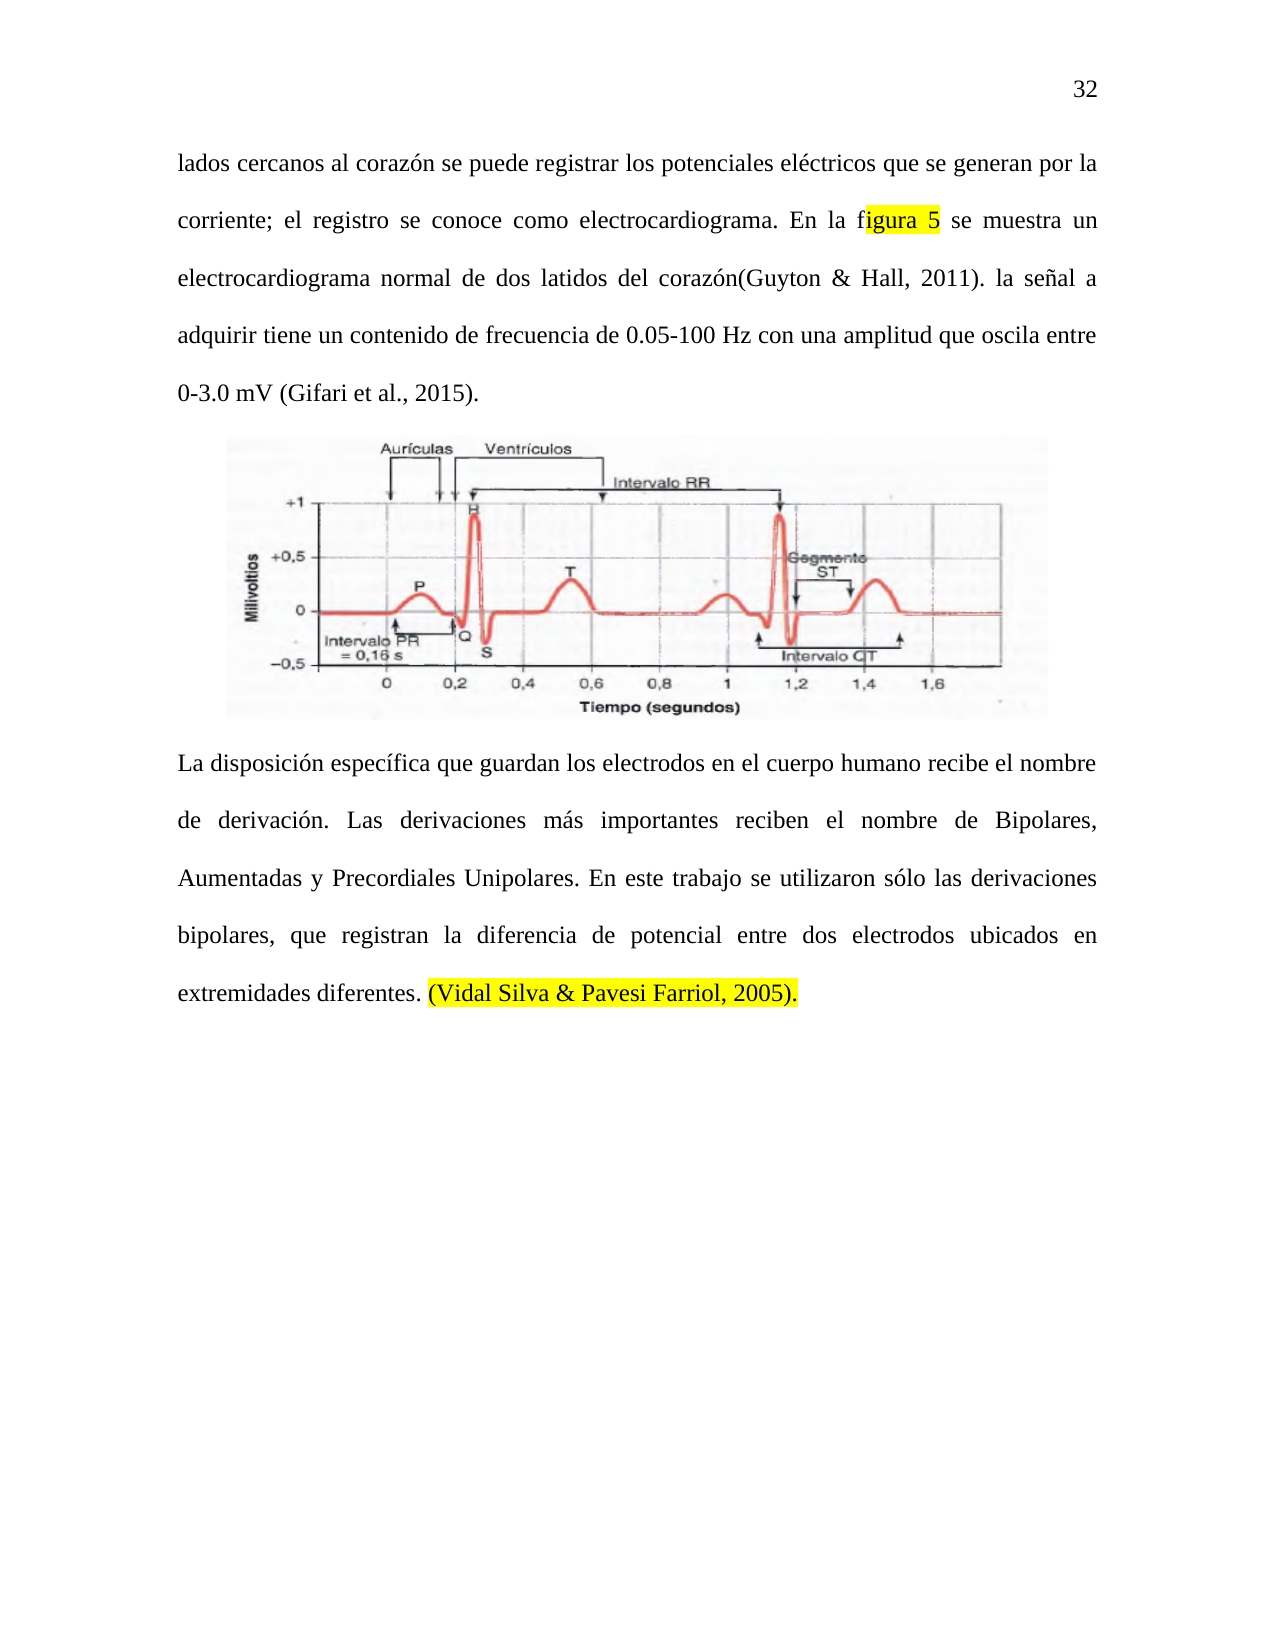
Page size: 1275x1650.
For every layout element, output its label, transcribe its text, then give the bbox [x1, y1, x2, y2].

text La disposición específica que guardan los electrodos en el cuerpo humano recibe el nombre de derivación. Las derivaciones más importantes reciben el nombre de Bipolares, Aumentadas y Precordiales Unipolares. En este trabajo se utilizaron sólo las derivaciones bipolares, que registran la diferencia de potencial entre dos electrodos ubicados en extremidades diferentes. (Vidal Silva & Pavesi Farriol, 2005). [177, 748, 1098, 1007]
picture [226, 435, 1049, 720]
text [177, 148, 1098, 406]
